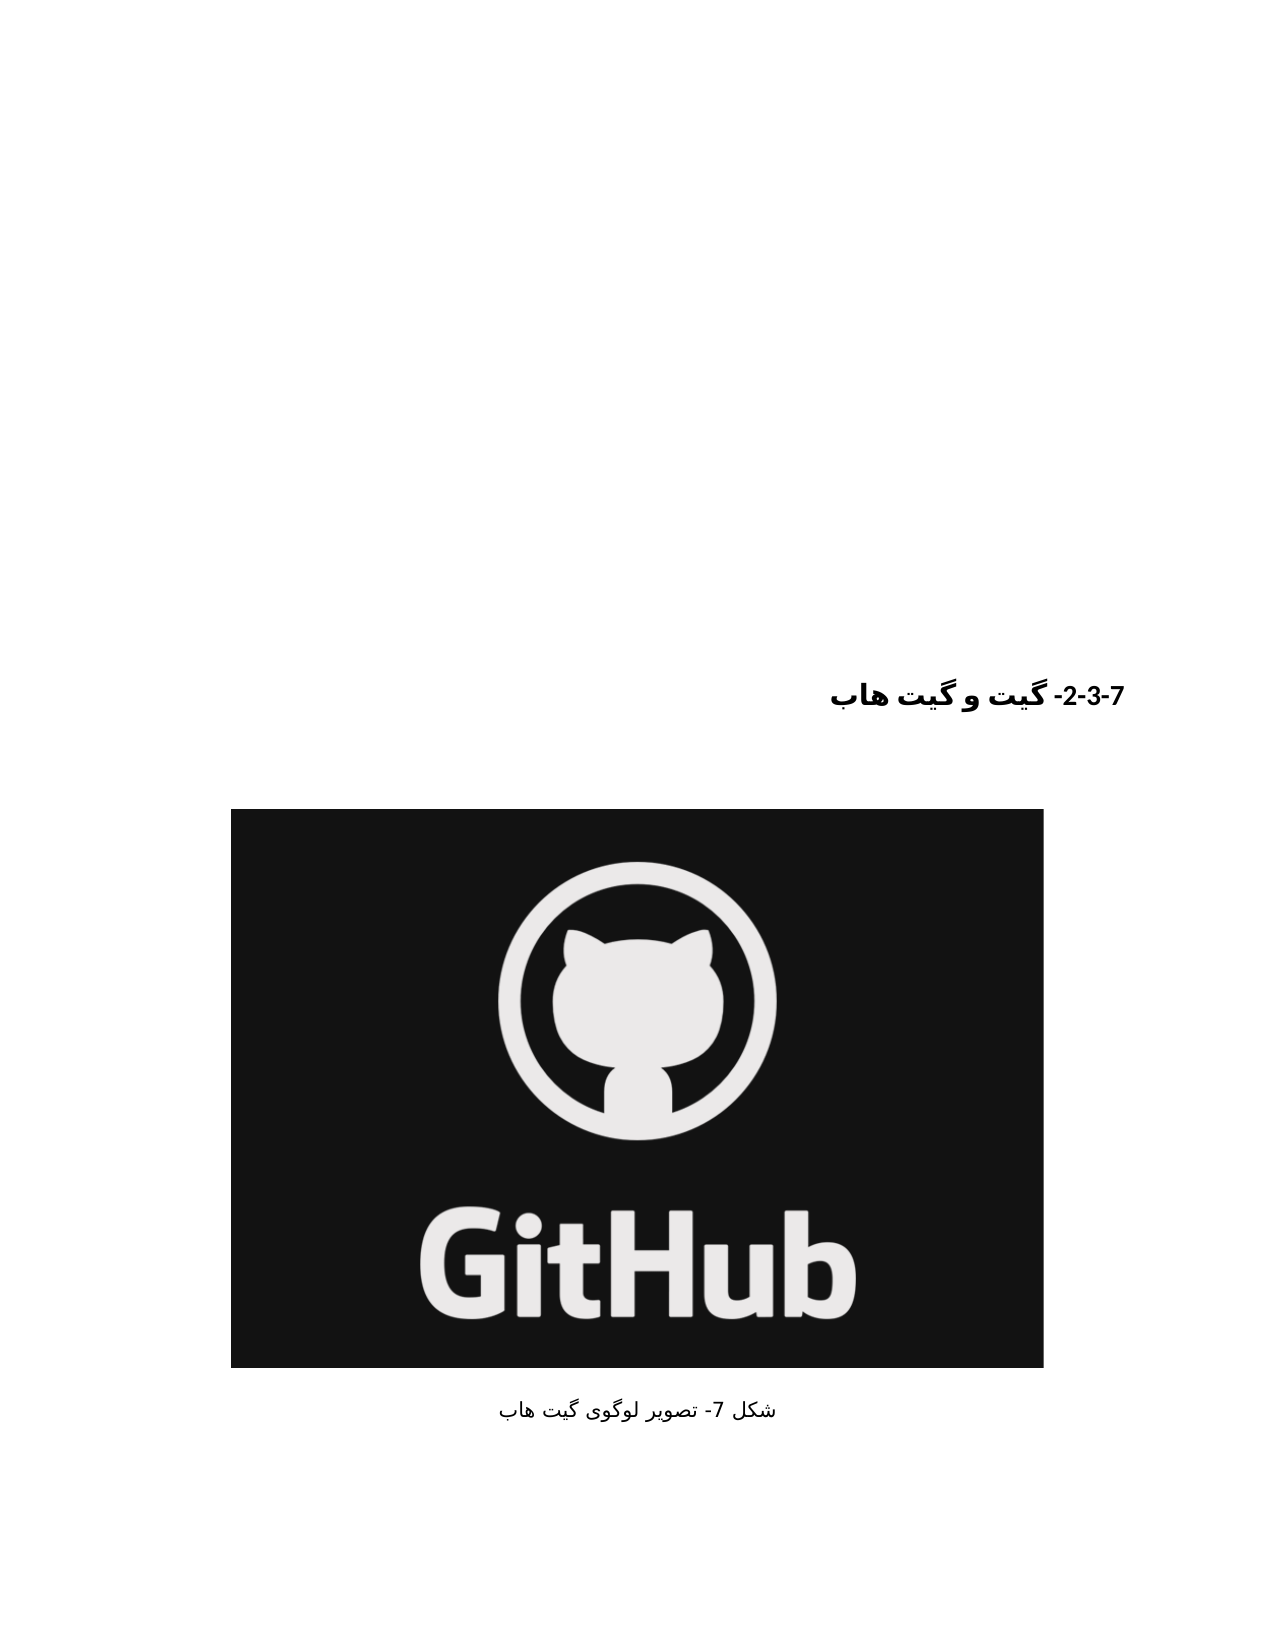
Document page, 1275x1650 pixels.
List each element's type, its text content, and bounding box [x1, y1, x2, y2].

text شکل 7- تصویر لوگوی گیت هاب [150, 1398, 1125, 1422]
picture [231, 809, 1044, 1368]
text 2-3-7- گیت و گیت هاب [150, 677, 1125, 713]
